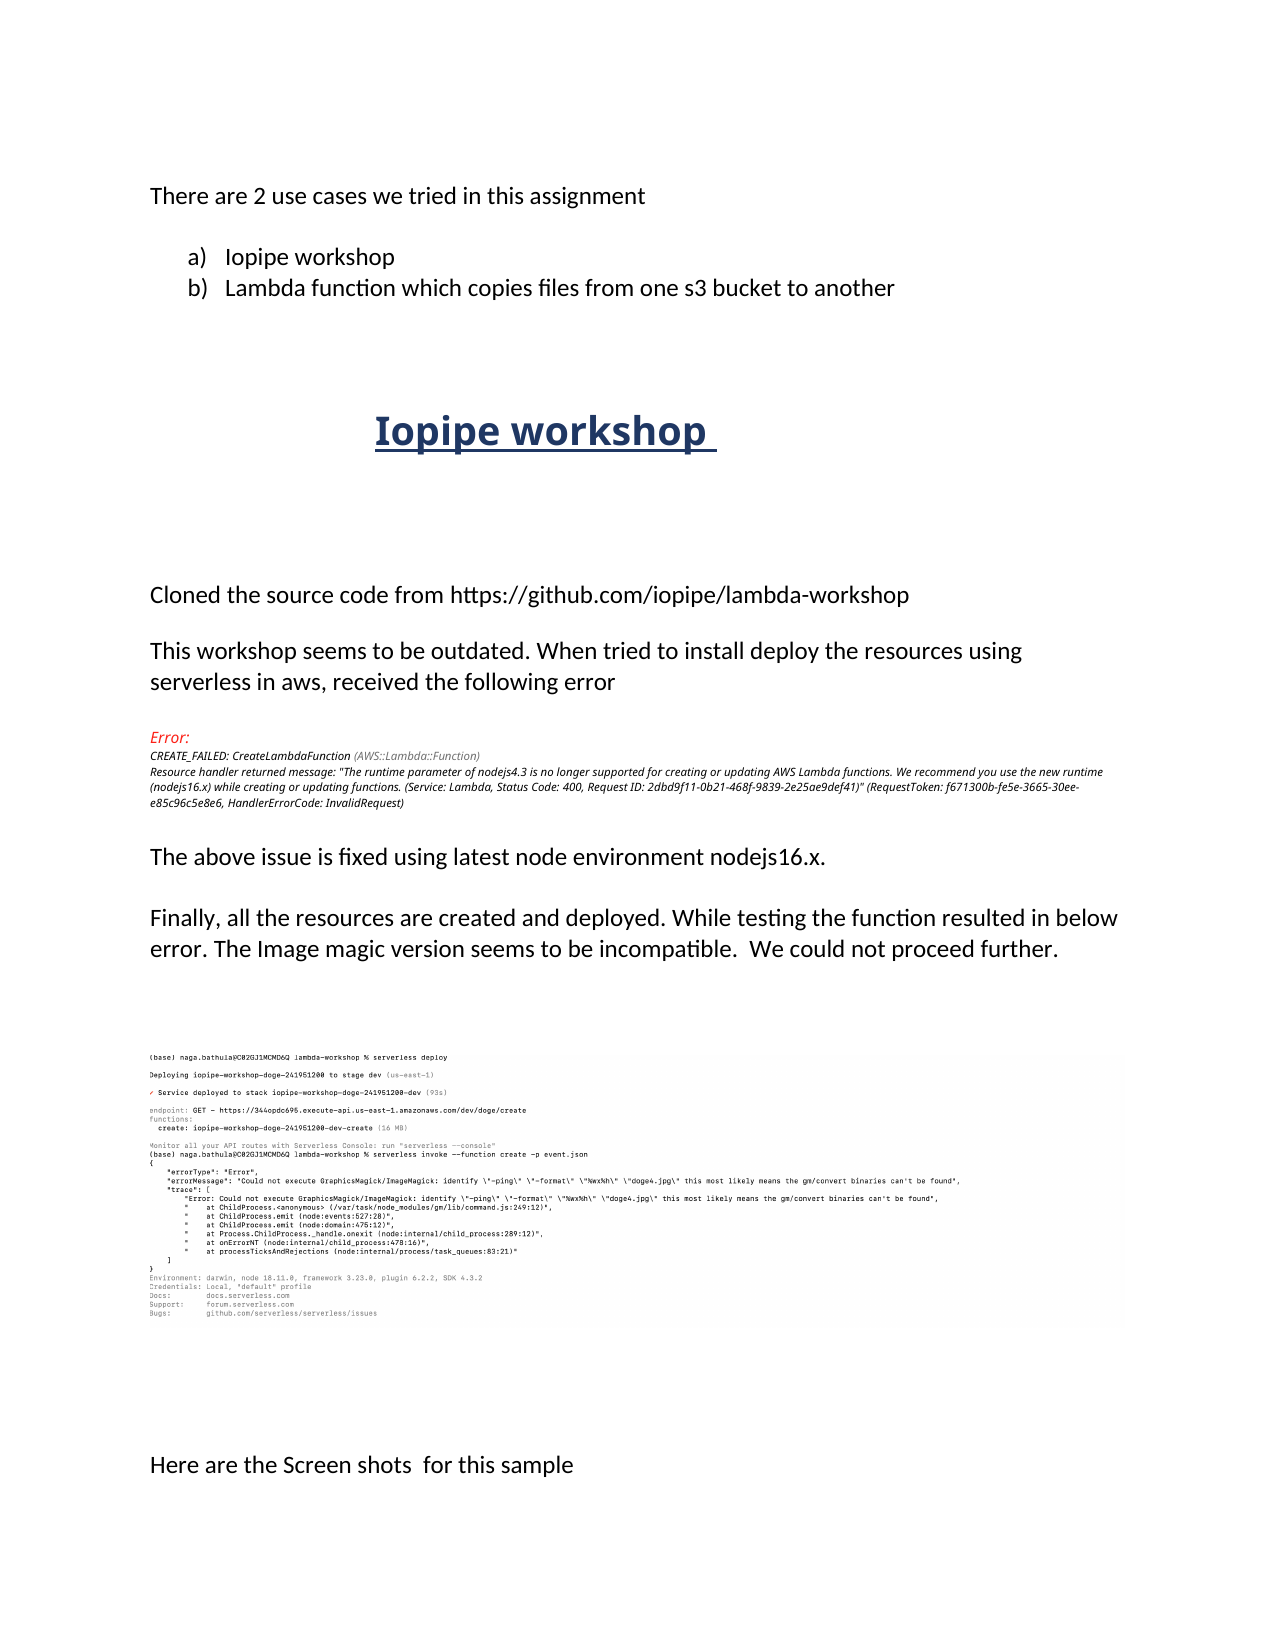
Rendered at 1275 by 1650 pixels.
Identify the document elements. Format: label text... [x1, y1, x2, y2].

text CREATE_FAILED: CreateLambdaFunction (AWS::Lambda::Function) [150, 748, 1125, 764]
text Cloned the source code from https://github.com/iopipe/lambda-workshop [150, 579, 1125, 610]
text There are 2 use cases we tried in this assignment [150, 181, 1125, 211]
text This workshop seems to be outdated. When tried to install deploy the resources using serverless in aws, received the following error [150, 635, 1125, 696]
subtitle Iopipe workshop [300, 403, 1125, 457]
text Resource handler returned message: "The runtime parameter of nodejs4.3 is no longer supported for creating or updating AWS Lambda functions. We recommend you use the new runtime (nodejs16.x) while creating or updating functions. (Service: Lambda, Status Code: 400, Request ID: 2dbd9f11-0b21-468f-9839-2e25ae9def41)" (RequestToken: f671300b-fe5e-3665-30ee-e85c96c5e8e6, HandlerErrorCode: InvalidRequest) [150, 764, 1125, 811]
text The above issue is fixed using latest node environment nodejs16.x. [150, 841, 1125, 872]
text Finally, all the resources are created and deployed. While testing the function resulted in below error. The Image magic version seems to be incompatible. We could not proceed further. [150, 902, 1125, 963]
list Lambda function which copies files from one s3 bucket to another [187, 272, 1125, 303]
list Iopipe workshop [187, 242, 1125, 272]
text Error: [150, 727, 1125, 748]
text Here are the Screen shots for this sample [150, 1449, 1125, 1480]
picture [150, 1055, 1125, 1328]
